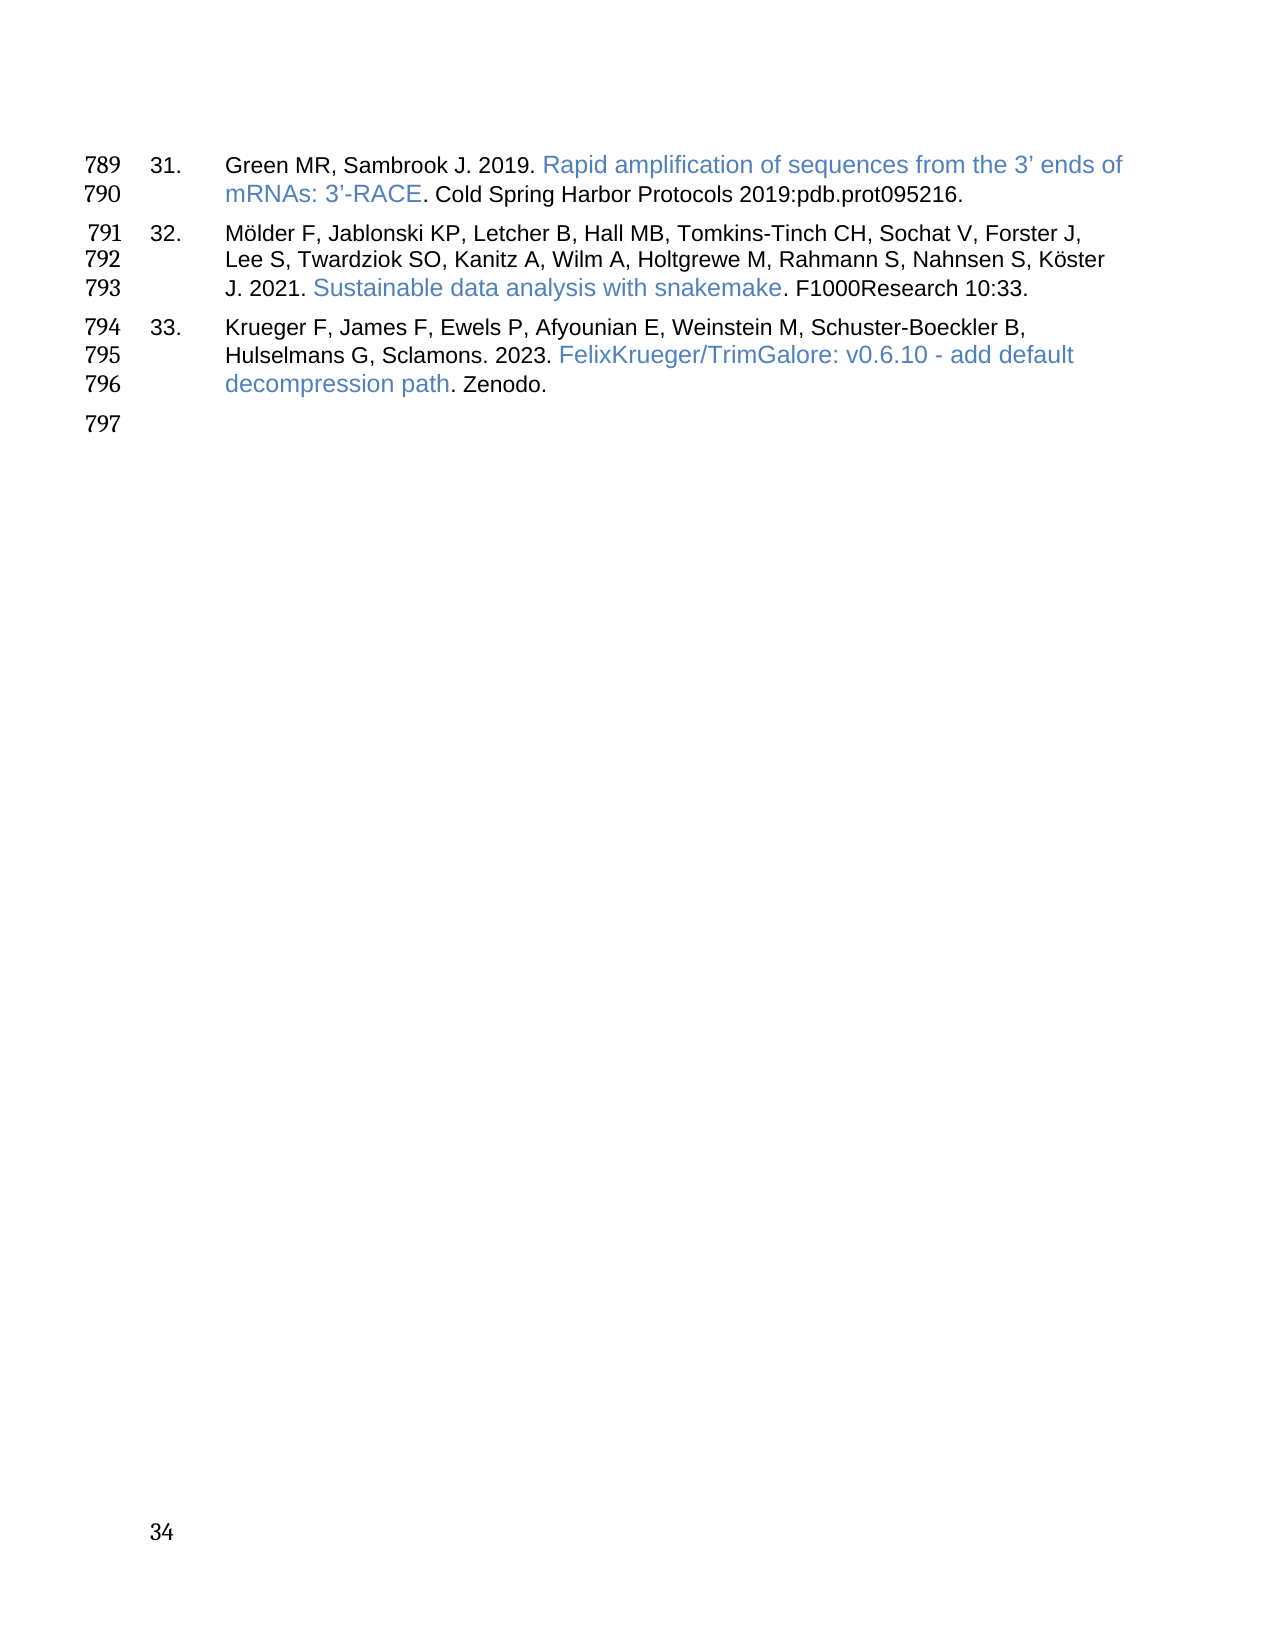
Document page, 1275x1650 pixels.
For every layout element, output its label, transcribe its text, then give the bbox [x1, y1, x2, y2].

text 33. Krueger F, James F, Ewels P, Afyounian E, Weinstein M, Schuster-Boeckler B, Hulselmans G, Sclamons. 2023. FelixKrueger/TrimGalore: v0.6.10 - add default decompression path. Zenodo. [150, 314, 1125, 398]
text 31. Green MR, Sambrook J. 2019. Rapid amplification of sequences from the 3’ ends of mRNAs: 3’-RACE. Cold Spring Harbor Protocols 2019:pdb.prot095216. [150, 150, 1125, 207]
text 32. Mölder F, Jablonski KP, Letcher B, Hall MB, Tomkins-Tinch CH, Sochat V, Forster J, Lee S, Twardziok SO, Kanitz A, Wilm A, Holtgrewe M, Rahmann S, Nahnsen S, Köster J. 2021. Sustainable data analysis with snakemake. F1000Research 10:33. [150, 220, 1125, 301]
